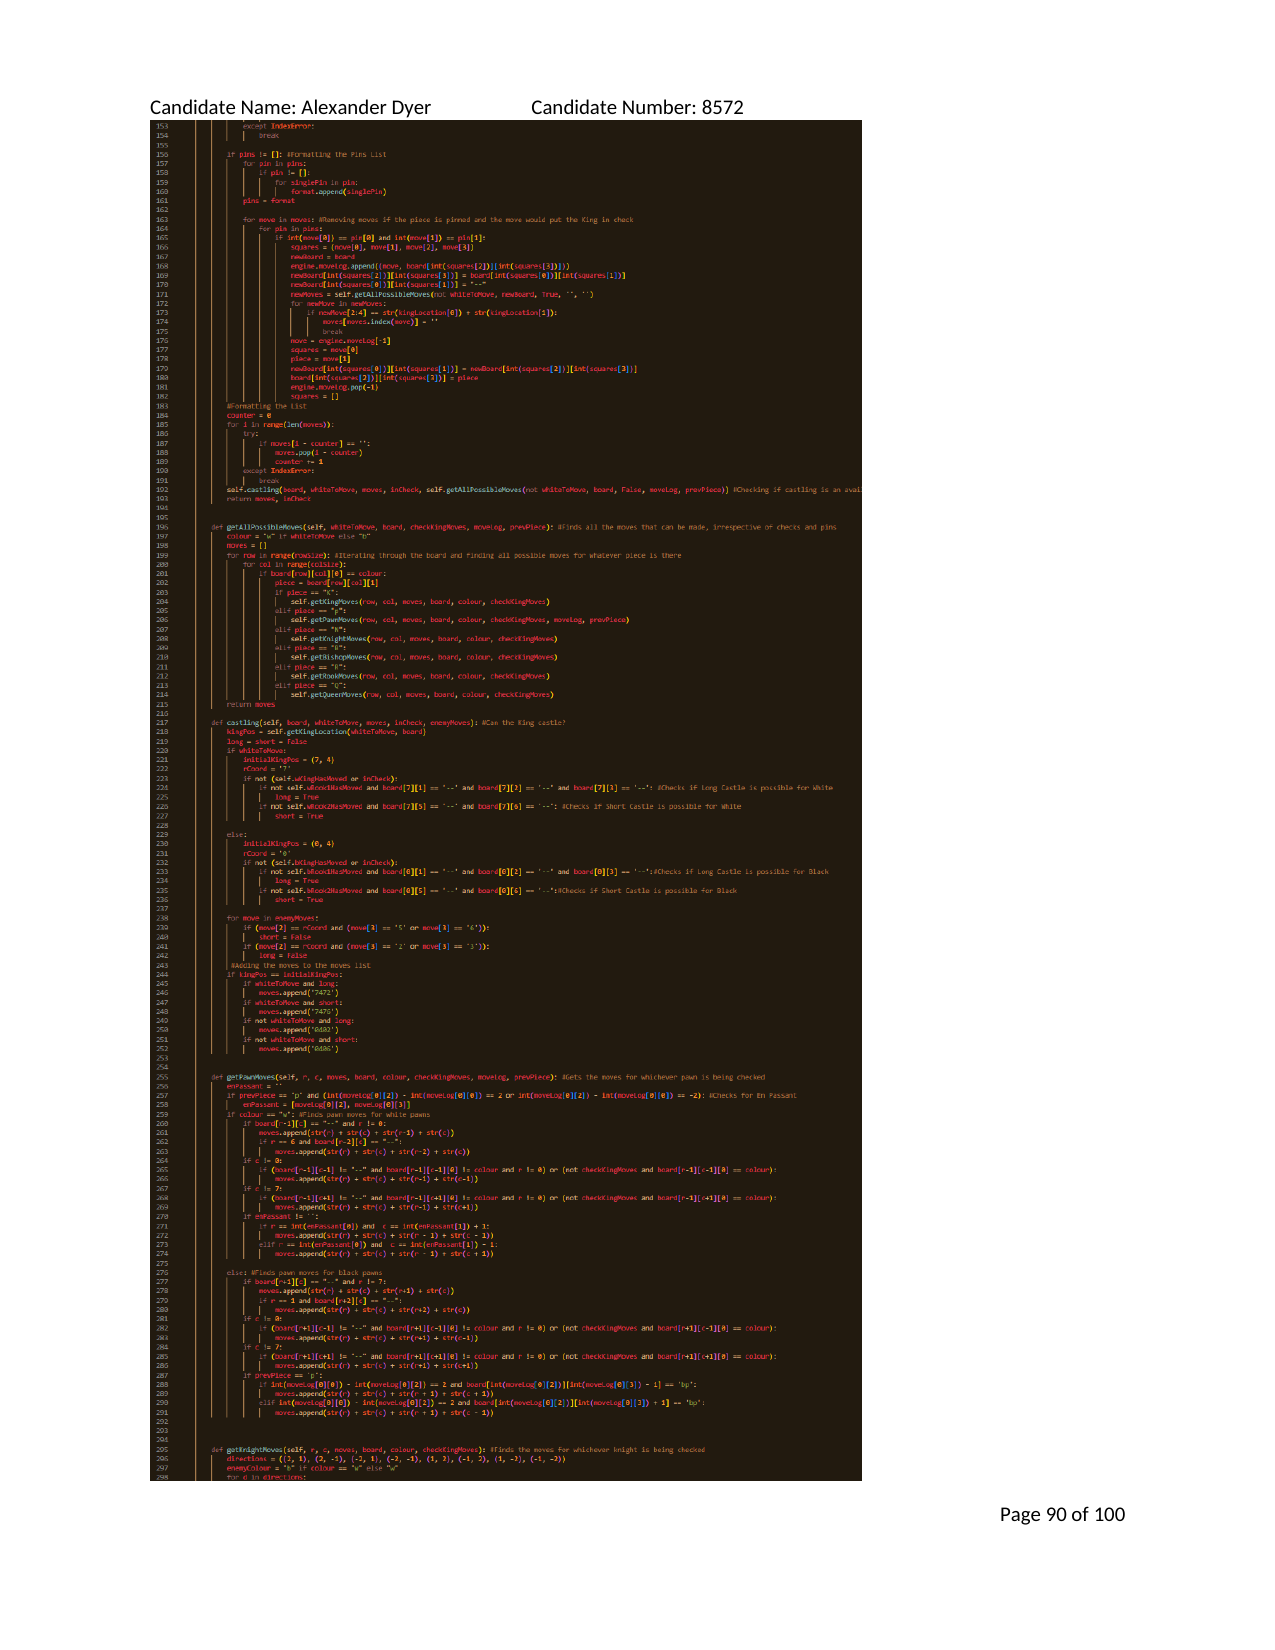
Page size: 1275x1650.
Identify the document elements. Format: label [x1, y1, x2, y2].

picture [150, 120, 862, 1481]
